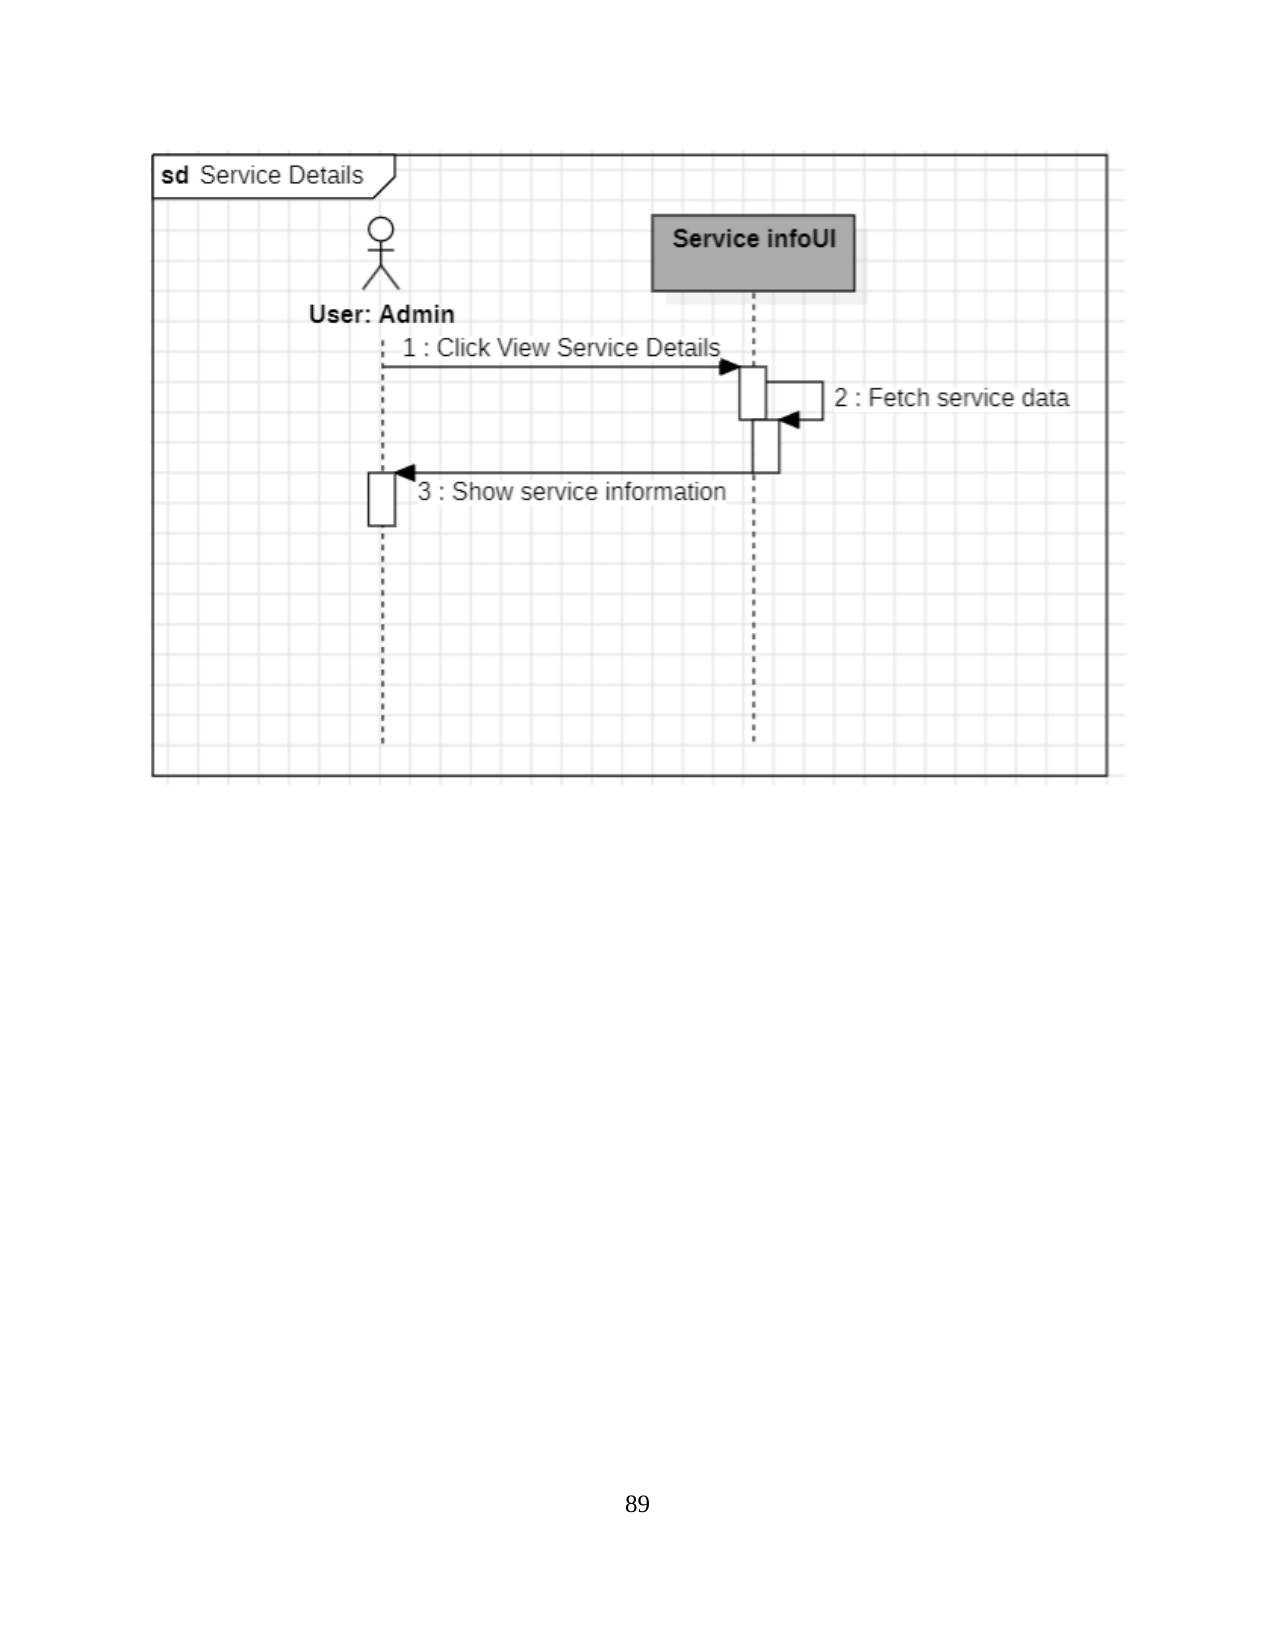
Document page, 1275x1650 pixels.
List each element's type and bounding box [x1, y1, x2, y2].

picture [150, 150, 1125, 785]
